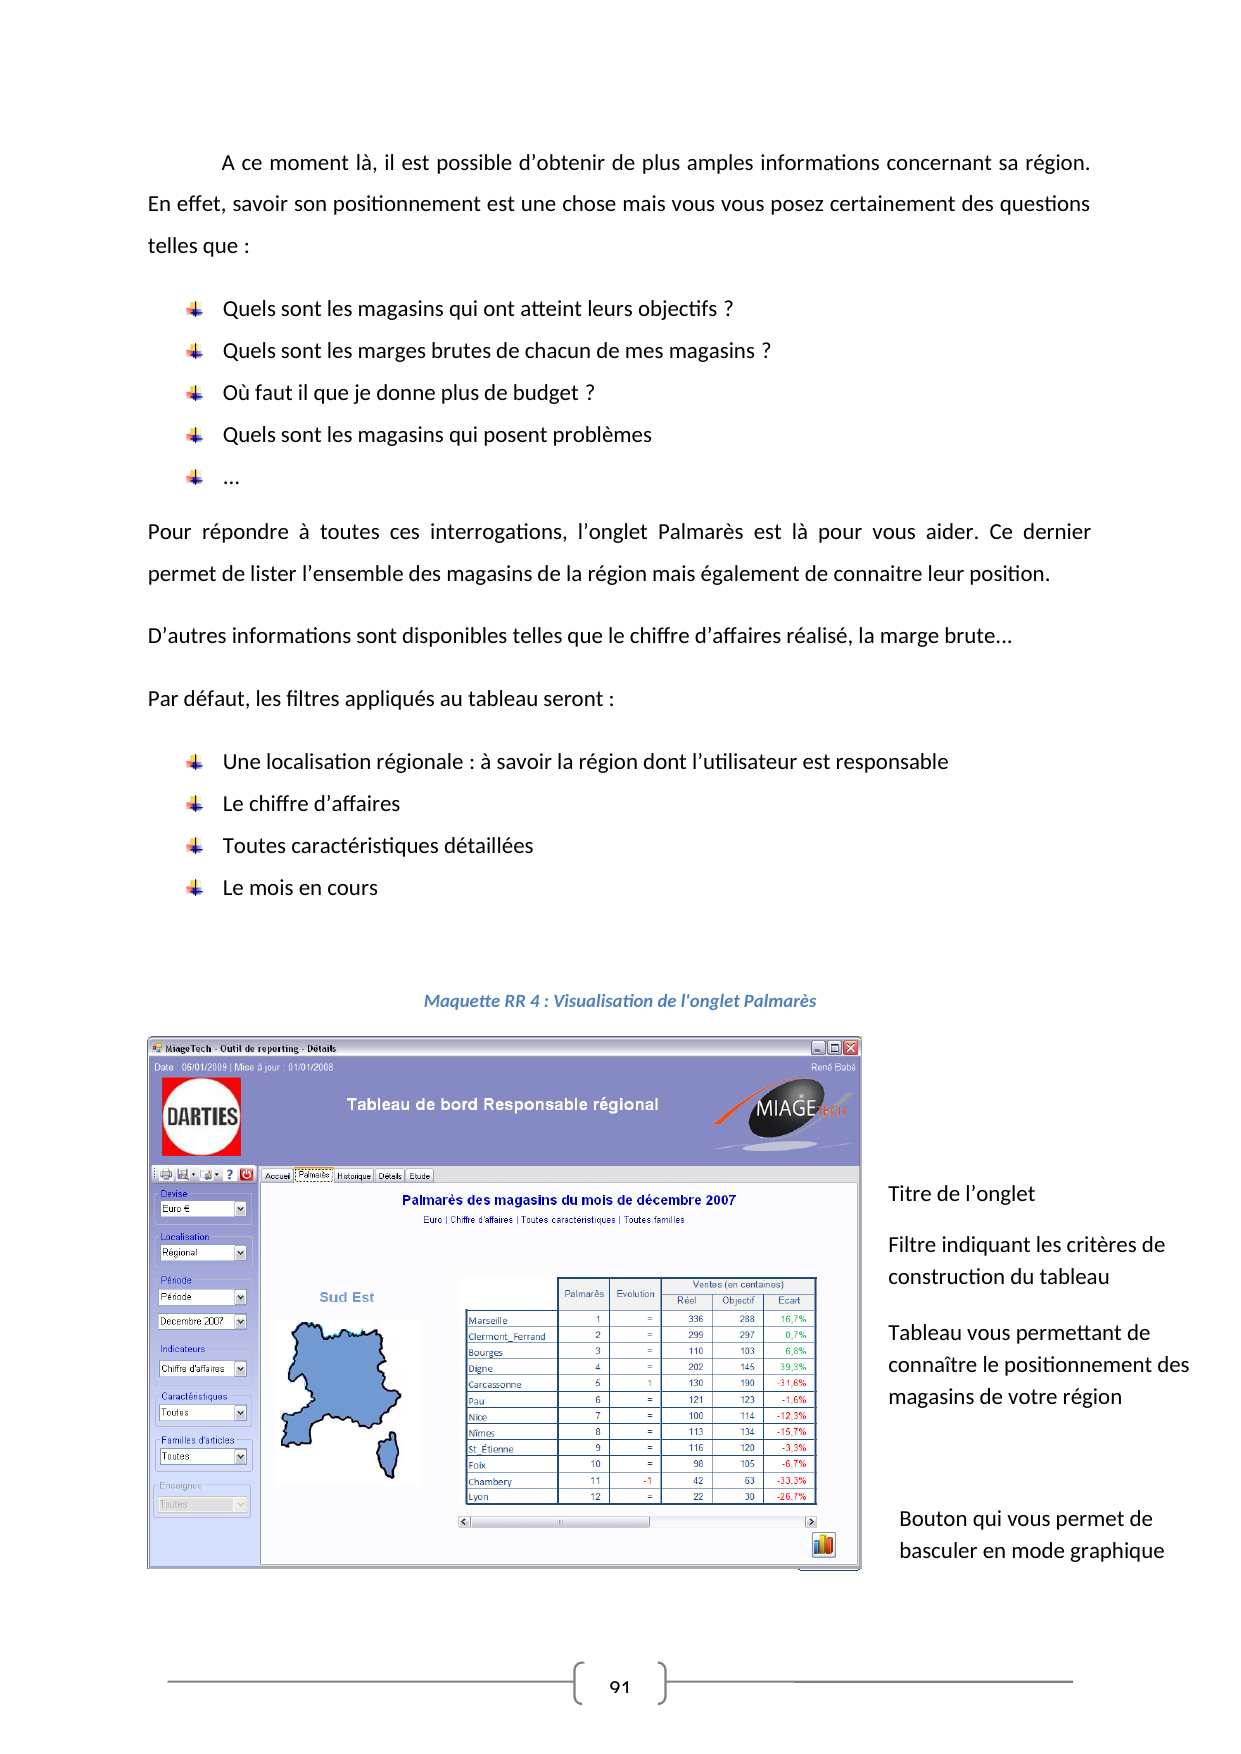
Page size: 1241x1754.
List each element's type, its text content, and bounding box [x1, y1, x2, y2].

text Par défaut, les filtres appliqués au tableau seront : [148, 684, 1093, 712]
picture [186, 794, 203, 812]
picture [186, 468, 203, 485]
picture [186, 836, 203, 854]
list Une localisation régionale : à savoir la région dont l’utilisateur est responsable [185, 747, 1093, 775]
list Quels sont les magasins qui posent problèmes [185, 420, 1093, 448]
list Toutes caractéristiques détaillées [185, 831, 1093, 859]
picture [186, 426, 203, 443]
list Le chiffre d’affaires [185, 789, 1093, 817]
list Le mois en cours [185, 873, 1093, 901]
list Quels sont les marges brutes de chacun de mes magasins ? [185, 336, 1093, 364]
list Où faut il que je donne plus de budget ? [185, 378, 1093, 406]
picture [186, 878, 203, 896]
picture [147, 1036, 862, 1569]
list ... [185, 462, 1093, 490]
text Pour répondre à toutes ces interrogations, l’onglet Palmarès est là pour vous aider. Ce dernier permet de lister l’ensemble des magasins de la région mais également de connaitre leur position. [148, 517, 1093, 587]
picture [186, 753, 203, 770]
picture [186, 342, 203, 359]
list Quels sont les magasins qui ont atteint leurs objectifs ? [185, 294, 1093, 322]
text Maquette RR 4 : Visualisation de l'onglet Palmarès [148, 989, 1093, 1012]
text A ce moment là, il est possible d’obtenir de plus amples informations concernant sa région. En effet, savoir son positionnement est une chose mais vous vous posez certainement des questions telles que : [148, 148, 1093, 259]
text D’autres informations sont disponibles telles que le chiffre d’affaires réalisé, la marge brute... [148, 622, 1093, 649]
picture [186, 300, 203, 317]
picture [186, 384, 203, 401]
